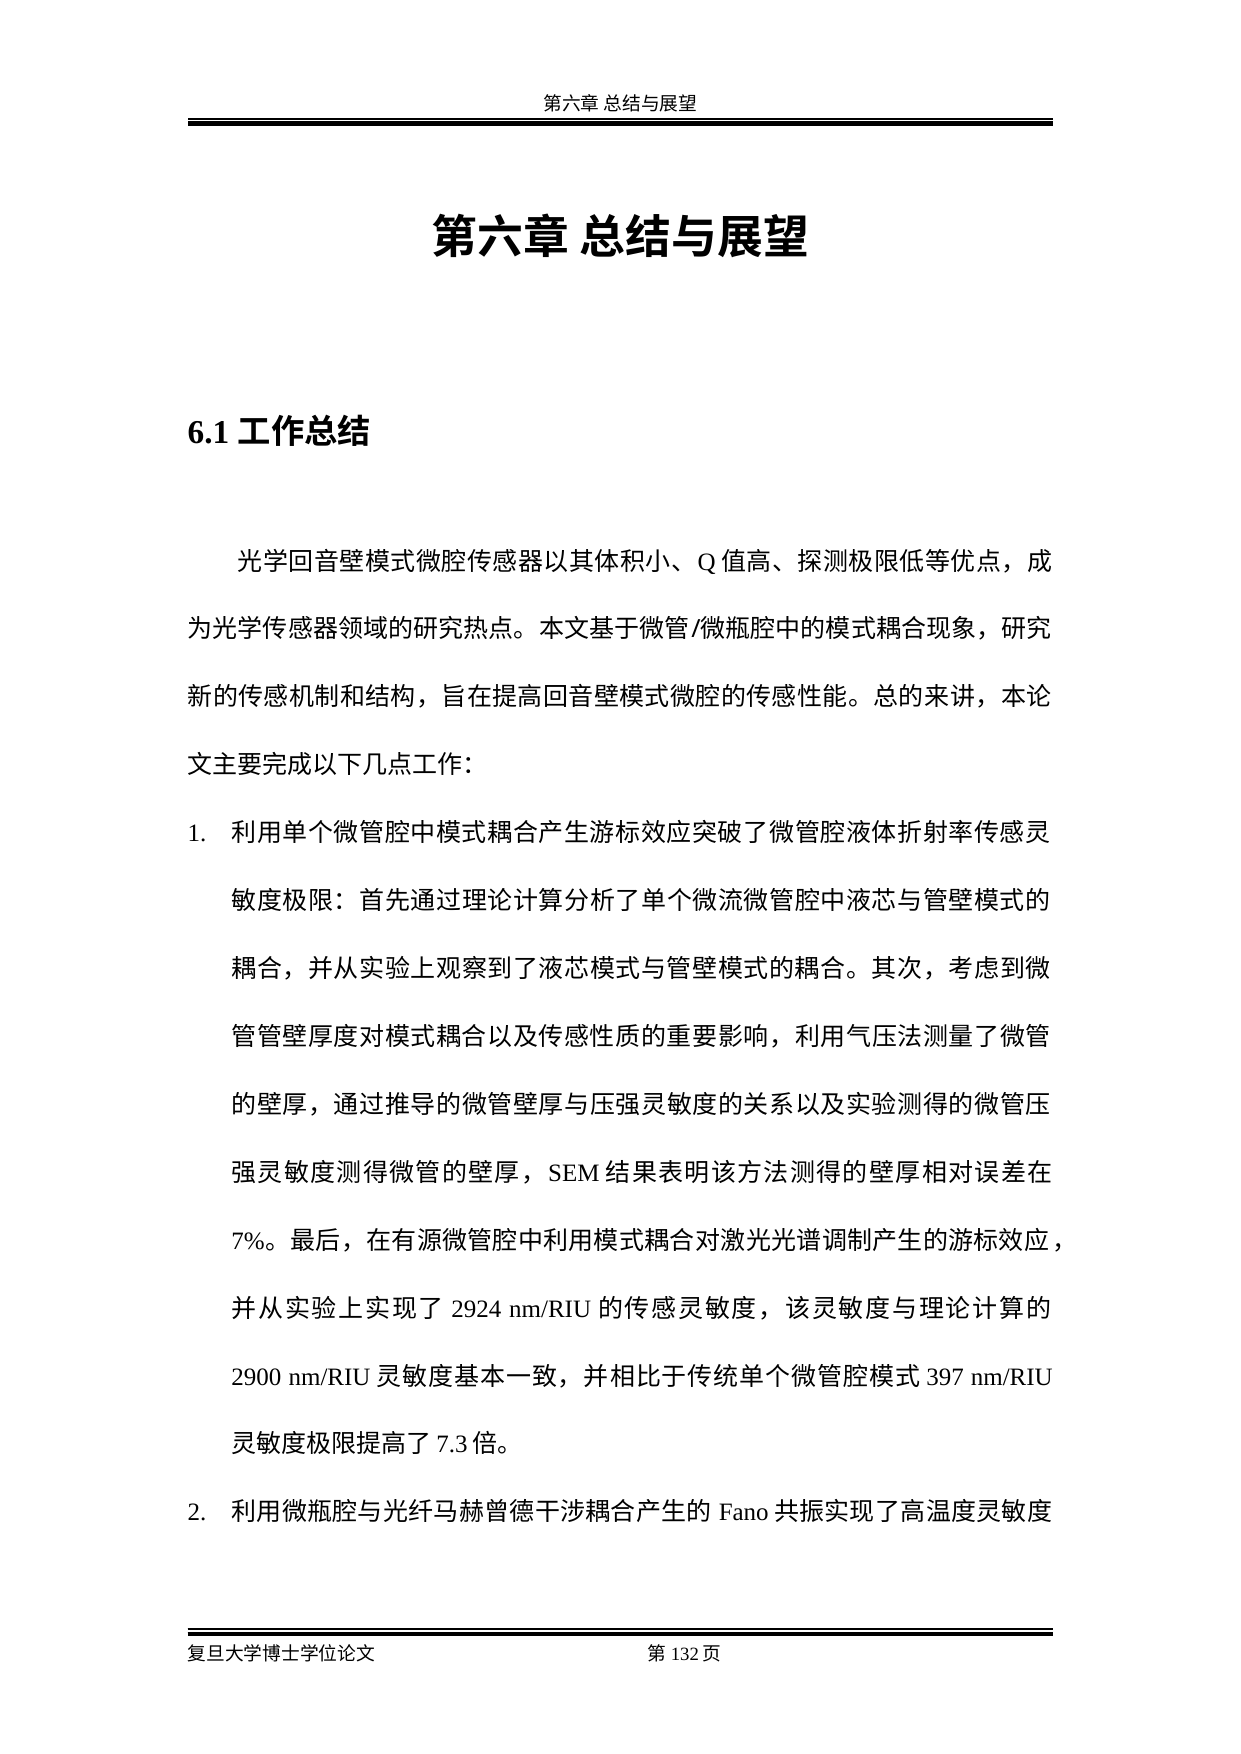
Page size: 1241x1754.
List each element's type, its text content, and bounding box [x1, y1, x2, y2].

list 利用单个微管腔中模式耦合产生游标效应突破了微管腔液体折射率传感灵敏度极限：首先通过理论计算分析了单个微流微管腔中液芯与管壁模式的耦合，并从实验上观察到了液芯模式与管壁模式的耦合。其次，考虑到微管管壁厚度对模式耦合以及传感性质的重要影响，利用气压法测量了微管的壁厚，通过推导的微管壁厚与压强灵敏度的关系以及实验测得的微管压强灵敏度测得微管的壁厚，SEM结果表明该方法测得的壁厚相对误差在7%。最后，在有源微管腔中利用模式耦合对激光光谱调制产生的游标效应，并从实验上实现了2924 nm/RIU的传感灵敏度，该灵敏度与理论计算的2900 nm/RIU灵敏度基本一致，并相比于传统单个微管腔模式397 nm/RIU 灵敏度极限提高了7.3倍。 [187, 797, 1053, 1476]
subtitle 6.1 工作总结 [187, 395, 1053, 463]
subtitle 第六章 总结与展望 [187, 199, 1053, 267]
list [187, 1476, 1053, 1544]
text 光学回音壁模式微腔传感器以其体积小、Q值高、探测极限低等优点，成为光学传感器领域的研究热点。本文基于微管/微瓶腔中的模式耦合现象，研究新的传感机制和结构，旨在提高回音壁模式微腔的传感性能。总的来讲，本论文主要完成以下几点工作： [187, 525, 1053, 797]
